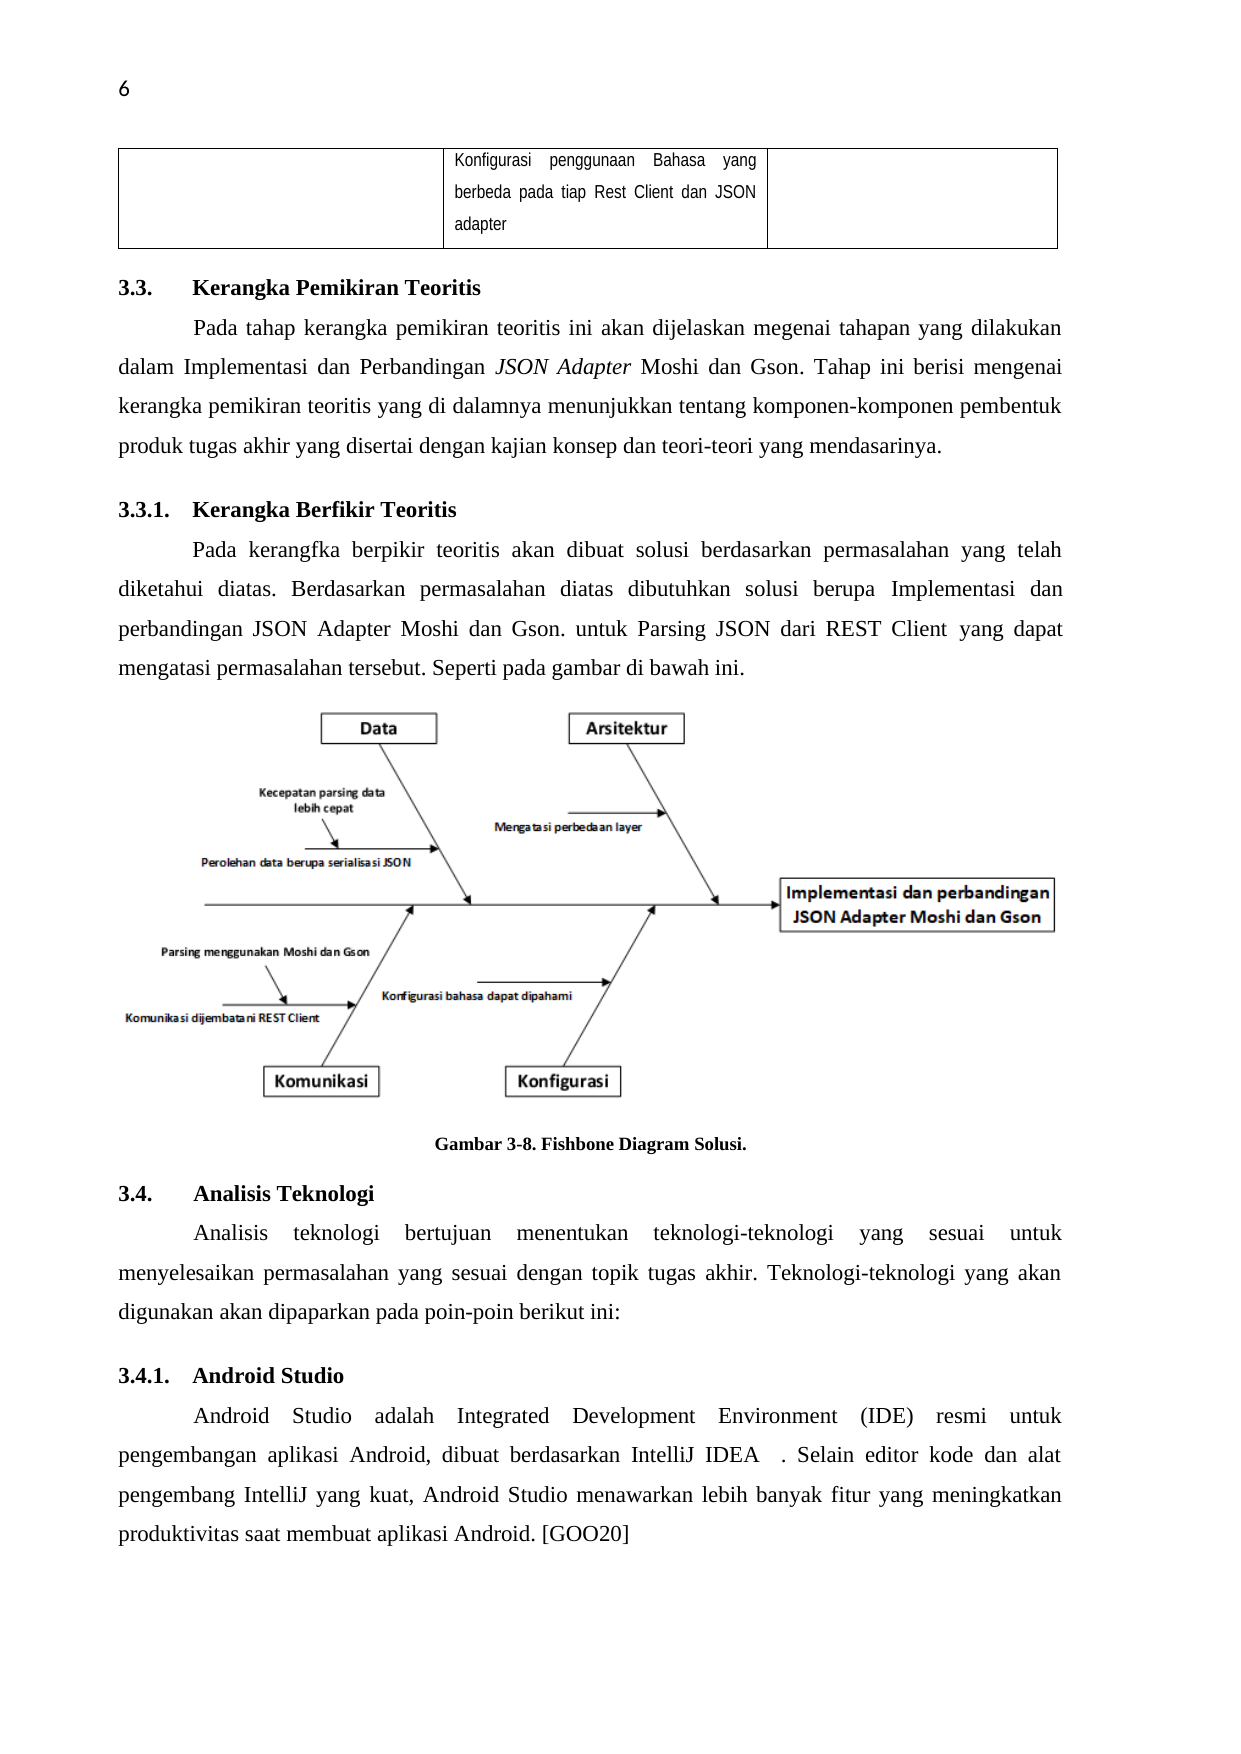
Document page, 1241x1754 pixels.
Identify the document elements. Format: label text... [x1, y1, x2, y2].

text Pada tahap kerangka pemikiran teoritis ini akan dijelaskan megenai tahapan yang dilakukan dalam Implementasi dan Perbandingan JSON Adapter Moshi dan Gson. Tahap ini berisi mengenai kerangka pemikiran teoritis yang di dalamnya menunjukkan tentang komponen-komponen pembentuk produk tugas akhir yang disertai dengan kajian konsep dan teori-teori yang mendasarinya. [118, 313, 1063, 458]
text Analisis teknologi bertujuan menentukan teknologi-teknologi yang sesuai untuk menyelesaikan permasalahan yang sesuai dengan topik tugas akhir. Teknologi-teknologi yang akan digunakan akan dipaparkan pada poin-poin berikut ini: [118, 1219, 1063, 1324]
subtitle Analisis Teknologi [118, 1180, 1063, 1206]
text Pada kerangfka berpikir teoritis akan dibuat solusi berdasarkan permasalahan yang telah diketahui diatas. Berdasarkan permasalahan diatas dibutuhkan solusi berupa Implementasi dan perbandingan JSON Adapter Moshi dan Gson. untuk Parsing JSON dari REST Client yang dapat mengatasi permasalahan tersebut. Seperti pada gambar di bawah ini. [118, 536, 1063, 681]
table_cell Konfigurasi Konfigurasi penggunaan Bahasa yang berbeda pada tiap Rest Client dan JSON adapter [444, 149, 767, 248]
subtitle Kerangka Pemikiran Teoritis [118, 274, 1063, 300]
subtitle Kerangka Berfikir Teoritis [118, 496, 1063, 523]
picture [118, 710, 1060, 1103]
subtitle Android Studio [118, 1363, 1063, 1389]
text Android Studio adalah Integrated Development Environment (IDE) resmi untuk pengembangan aplikasi Android, dibuat berdasarkan IntelliJ IDEA . Selain editor kode dan alat pengembang IntelliJ yang kuat, Android Studio menawarkan lebih banyak fitur yang meningkatkan produktivitas saat membuat aplikasi Android. [GOO20] [118, 1402, 1063, 1547]
